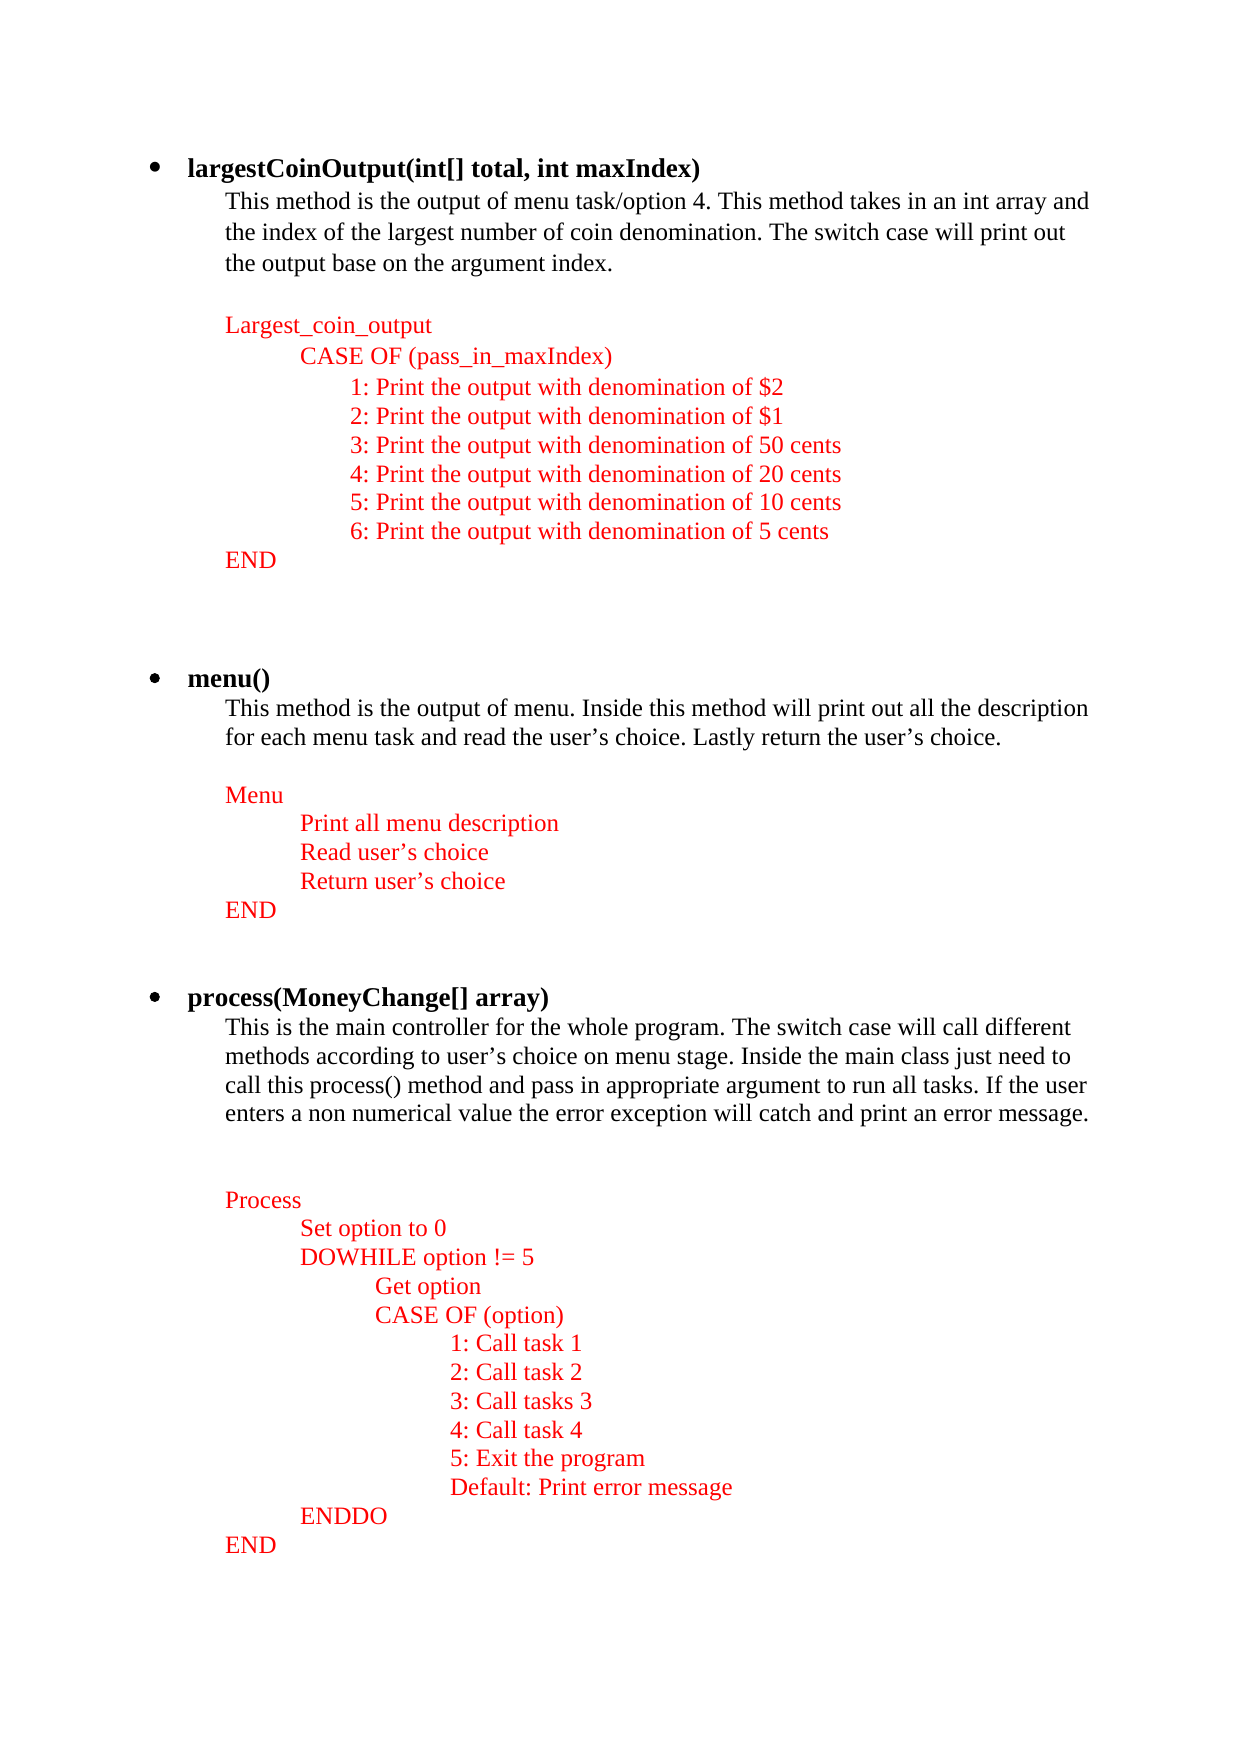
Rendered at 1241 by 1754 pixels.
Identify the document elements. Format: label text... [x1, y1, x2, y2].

list CASE OF (option) [225, 1300, 1090, 1328]
list Menu [225, 780, 1090, 808]
list END [225, 545, 1090, 574]
list CASE OF (pass_in_maxIndex) [225, 341, 1090, 370]
list 5: Print the output with denomination of 10 cents [337, 487, 1090, 516]
list Get option [225, 1271, 1090, 1300]
list 1: Print the output with denomination of $2 [337, 372, 1090, 401]
list Default: Print error message [225, 1472, 1090, 1501]
list Read user’s choice [225, 837, 1090, 866]
list This method is the output of menu task/option 4. This method takes in an int array and the index of the largest number of coin denomination. The switch case will print out the output base on the argument index. [225, 186, 1090, 277]
list 3: Print the output with denomination of 50 cents [337, 430, 1090, 459]
list largestCoinOutput(int[] total, int maxIndex) [150, 150, 1090, 184]
list 2: Call task 2 [225, 1357, 1090, 1386]
list 5: Exit the program [225, 1443, 1090, 1472]
list 2: Print the output with denomination of $1 [337, 401, 1090, 430]
list Largest_coin_output [225, 310, 1090, 339]
list 4: Call task 4 [225, 1415, 1090, 1443]
list ENDDO [225, 1501, 1090, 1530]
list END [225, 895, 1090, 923]
list This is the main controller for the whole program. The switch case will call different methods according to user’s choice on menu stage. Inside the main class just need to call this process() method and pass in appropriate argument to run all tasks. If the user enters a non numerical value the error exception will catch and print an error message. [225, 1012, 1090, 1127]
list This method is the output of menu. Inside this method will print out all the description for each menu task and read the user’s choice. Lastly return the user’s choice. [225, 693, 1090, 751]
list Set option to 0 [225, 1213, 1090, 1242]
list DOWHILE option != 5 [225, 1242, 1090, 1271]
list 6: Print the output with denomination of 5 cents [337, 516, 1090, 545]
list 4: Print the output with denomination of 20 cents [337, 459, 1090, 487]
list END [225, 1530, 1090, 1558]
list Process [225, 1185, 1090, 1213]
list menu() [150, 662, 1090, 693]
list 3: Call tasks 3 [225, 1386, 1090, 1415]
list Return user’s choice [225, 866, 1090, 895]
list Print all menu description [225, 808, 1090, 837]
list 1: Call task 1 [225, 1328, 1090, 1357]
list process(MoneyChange[] array) [150, 981, 1090, 1012]
